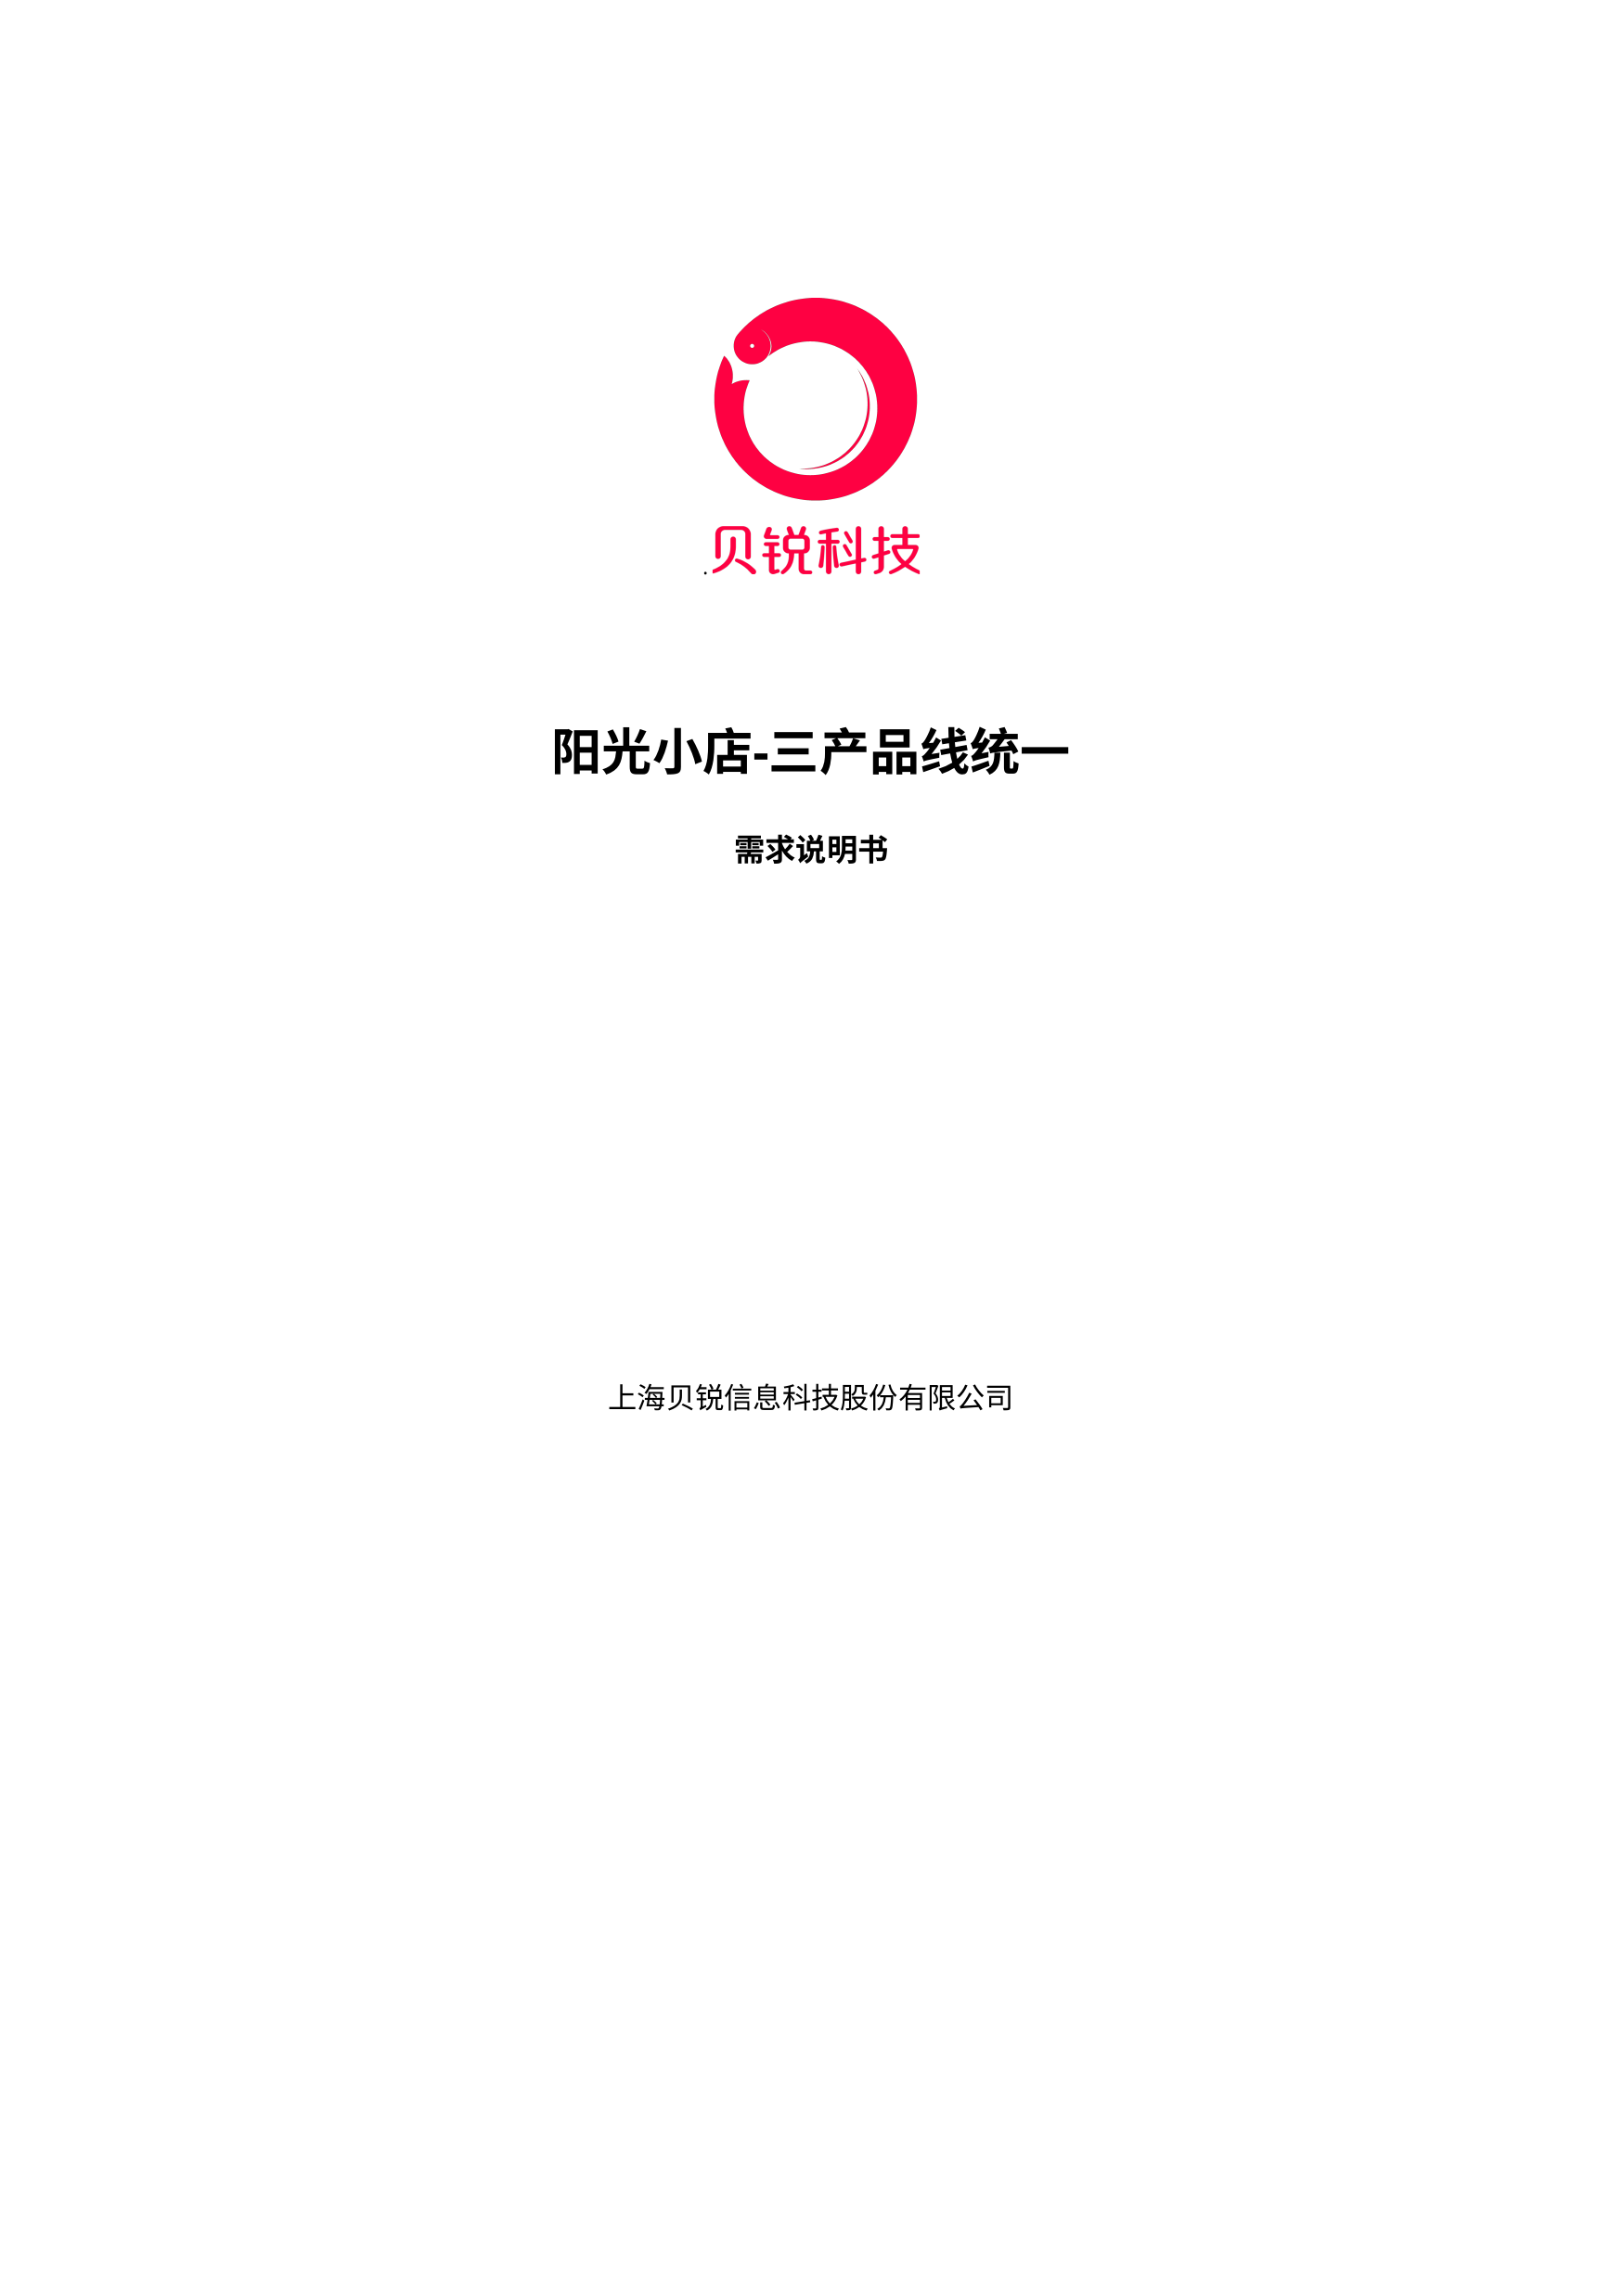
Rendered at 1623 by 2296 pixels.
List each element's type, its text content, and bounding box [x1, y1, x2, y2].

title 需求说明书 [70, 817, 1552, 878]
picture [712, 298, 921, 574]
subtitle 上海贝锐信息科技股份有限公司 [70, 1366, 1552, 1426]
title 阳光小店-三产品线统一 [70, 703, 1552, 794]
text . [70, 289, 1552, 590]
